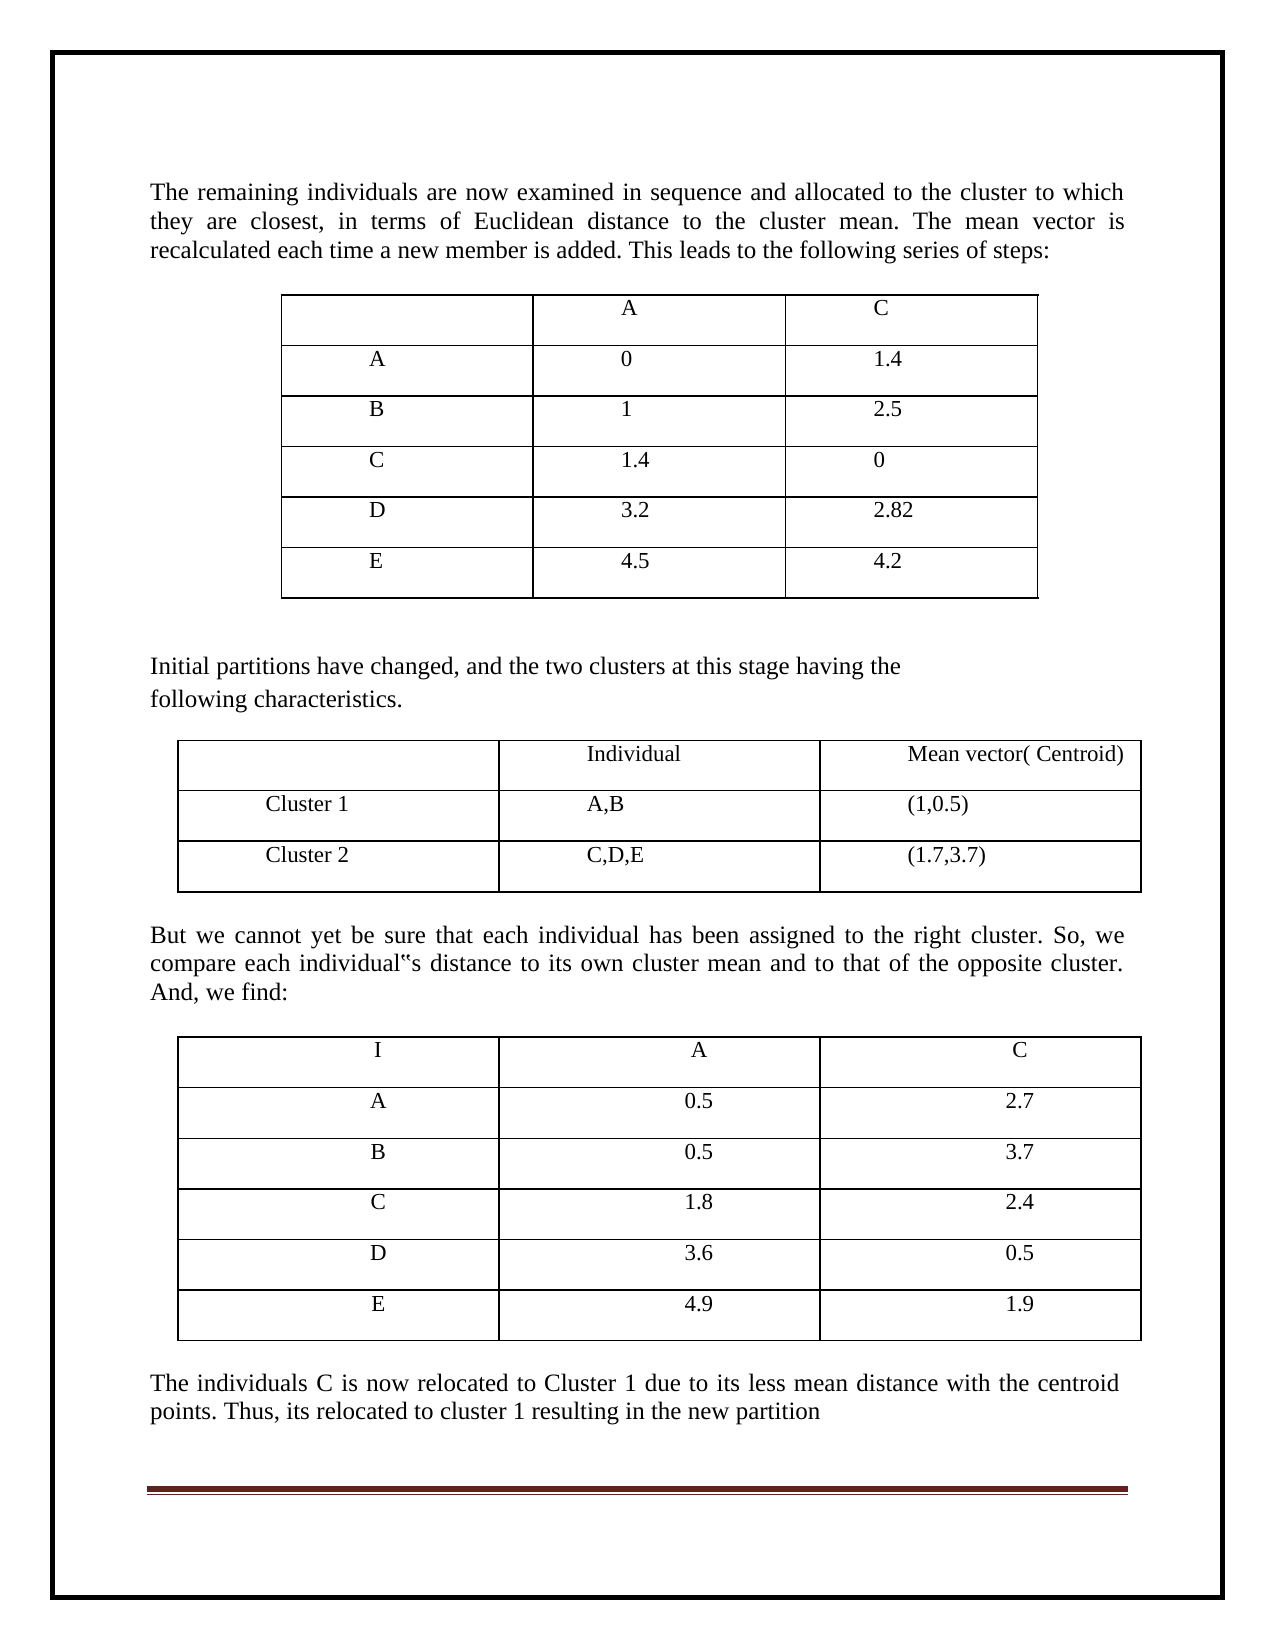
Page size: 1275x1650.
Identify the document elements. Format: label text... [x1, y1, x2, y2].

table_cell 0 [786, 447, 1037, 496]
table_cell 1.4 [534, 447, 785, 496]
table_cell C [179, 1190, 498, 1239]
table_header Individual [500, 741, 819, 790]
table_header C [786, 296, 1037, 344]
table_cell C [282, 447, 532, 496]
table_cell 0 [534, 346, 785, 395]
text The remaining individuals are now examined in sequence and allocated to the cluster to which they are closest, in terms of Euclidean distance to the cluster mean. The mean vector is recalculated each time a new member is added. This leads to the following series of steps: [150, 177, 1126, 264]
table_cell (1.7,3.7) [821, 842, 1140, 891]
table_cell 0.5 [500, 1088, 819, 1137]
table_cell Cluster 1 [179, 791, 498, 840]
table_cell E [282, 548, 532, 597]
table_cell 2.82 [786, 498, 1037, 547]
table_header A [500, 1038, 819, 1087]
table_header [282, 296, 532, 344]
table_header C [821, 1038, 1140, 1087]
table_cell A [282, 346, 532, 395]
table_cell 4.2 [786, 548, 1037, 597]
table_cell E [179, 1291, 498, 1340]
table_cell 4.5 [534, 548, 785, 597]
table_cell 1.9 [821, 1291, 1140, 1340]
table_cell 4.9 [500, 1291, 819, 1340]
text Initial partitions have changed, and the two clusters at this stage having the following characteristics. [150, 651, 1002, 713]
table_cell A,B [500, 791, 819, 840]
table_header A [534, 296, 785, 344]
table_cell 0.5 [821, 1240, 1140, 1289]
table_cell (1,0.5) [821, 791, 1140, 840]
table_cell Cluster 2 [179, 842, 498, 891]
table_cell 2.4 [821, 1190, 1140, 1239]
table_cell 1.4 [786, 346, 1037, 395]
table_cell A [179, 1088, 498, 1137]
text The individuals C is now relocated to Cluster 1 due to its less mean distance with the centroid points. Thus, its relocated to cluster 1 resulting in the new partition [150, 1369, 1121, 1425]
table_cell 3.6 [500, 1240, 819, 1289]
table_cell B [179, 1139, 498, 1188]
table_cell D [282, 498, 532, 547]
table_cell 1.8 [500, 1190, 819, 1239]
table_cell 3.7 [821, 1139, 1140, 1188]
table_cell 3.2 [534, 498, 785, 547]
table_cell 1 [534, 397, 785, 446]
table_cell D [179, 1240, 498, 1289]
table_header [179, 741, 498, 790]
table_cell 2.7 [821, 1088, 1140, 1137]
table_header Mean vector( Centroid) [821, 741, 1140, 790]
table_cell 0.5 [500, 1139, 819, 1188]
text But we cannot yet be sure that each individual has been assigned to the right cluster. So, we compare each individual‟s distance to its own cluster mean and to that of the opposite cluster. And, we find: [150, 920, 1126, 1006]
table_cell B [282, 397, 532, 446]
table_header I [179, 1038, 498, 1087]
table_cell 2.5 [786, 397, 1037, 446]
table_cell C,D,E [500, 842, 819, 891]
